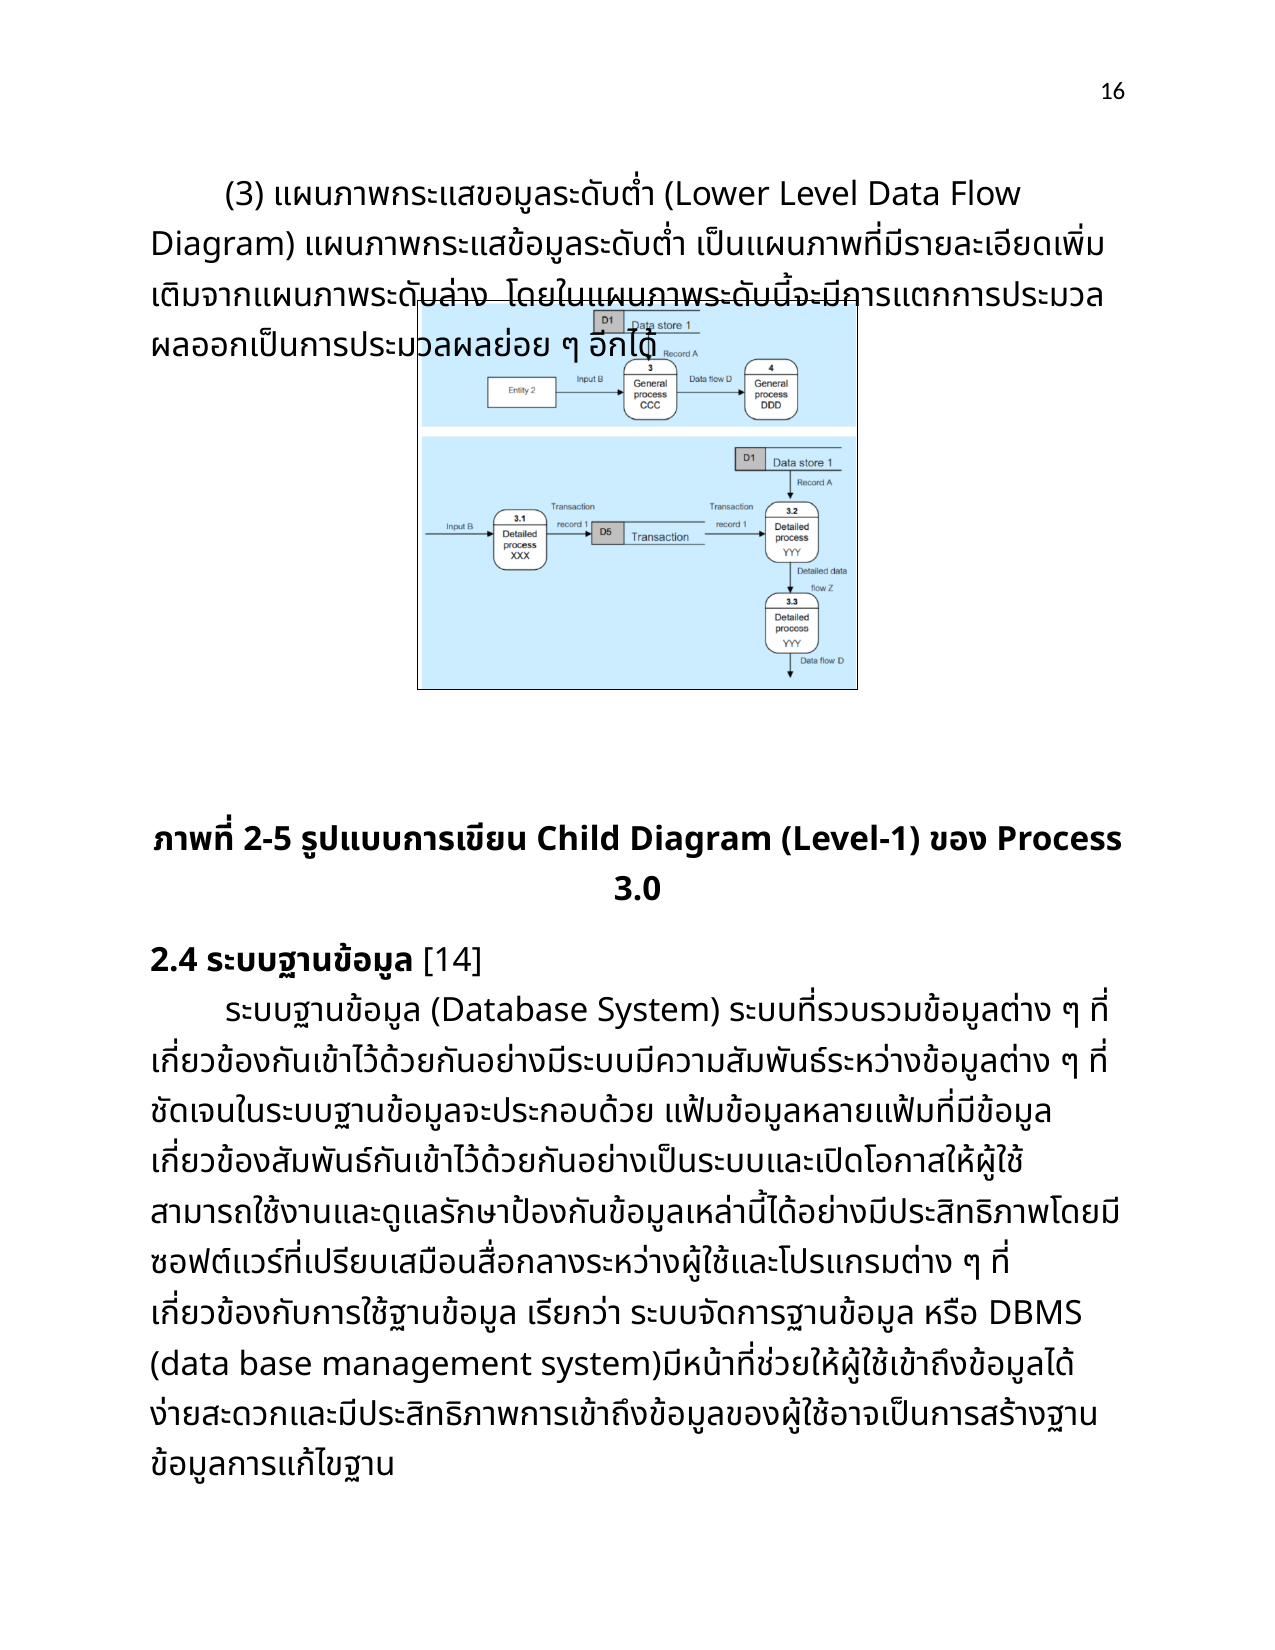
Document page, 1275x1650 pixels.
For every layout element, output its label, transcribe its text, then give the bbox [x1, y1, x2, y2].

text (3) แผนภาพกระแสขอมูลระดับต่ำ (Lower Level Data Flow Diagram) แผนภาพกระแสข้อมูลระดับต่ำ เป็นแผนภาพที่มีรายละเอียดเพิ่มเติมจากแผนภาพระดับล่าง โดยในแผนภาพระดับนี้จะมีการแตกการประมวลผลออกเป็นการประมวลผลย่อย ๆ อีกได้ [150, 169, 1125, 371]
text 2.4 ระบบฐานข้อมูล [14] [150, 935, 1125, 986]
picture [418, 371, 857, 689]
text ภาพที่ 2-5 รูปแบบการเขียน Child Diagram (Level-1) ของ Process 3.0 [150, 814, 1125, 910]
text ระบบฐานข้อมูล (Database System) ระบบที่รวบรวมข้อมูลต่าง ๆ ที่เกี่ยวข้องกันเข้าไว้ด้วยกันอย่างมีระบบมีความสัมพันธ์ระหว่างข้อมูลต่าง ๆ ที่ชัดเจนในระบบฐานข้อมูลจะประกอบด้วย แฟ้มข้อมูลหลายแฟ้มที่มีข้อมูลเกี่ยวข้องสัมพันธ์กันเข้าไว้ด้วยกันอย่างเป็นระบบและเปิดโอกาสให้ผู้ใช้สามารถใช้งานและดูแลรักษาป้องกันข้อมูลเหล่านี้ได้อย่างมีประสิทธิภาพโดยมีซอฟต์แวร์ที่เปรียบเสมือนสื่อกลางระหว่างผู้ใช้และโปรแกรมต่าง ๆ ที่เกี่ยวข้องกับการใช้ฐานข้อมูล เรียกว่า ระบบจัดการฐานข้อมูล หรือ DBMS (data base management system)มีหน้าที่ช่วยให้ผู้ใช้เข้าถึงข้อมูลได้ง่ายสะดวกและมีประสิทธิภาพการเข้าถึงข้อมูลของผู้ใช้อาจเป็นการสร้างฐานข้อมูลการแก้ไขฐาน [150, 986, 1125, 1491]
